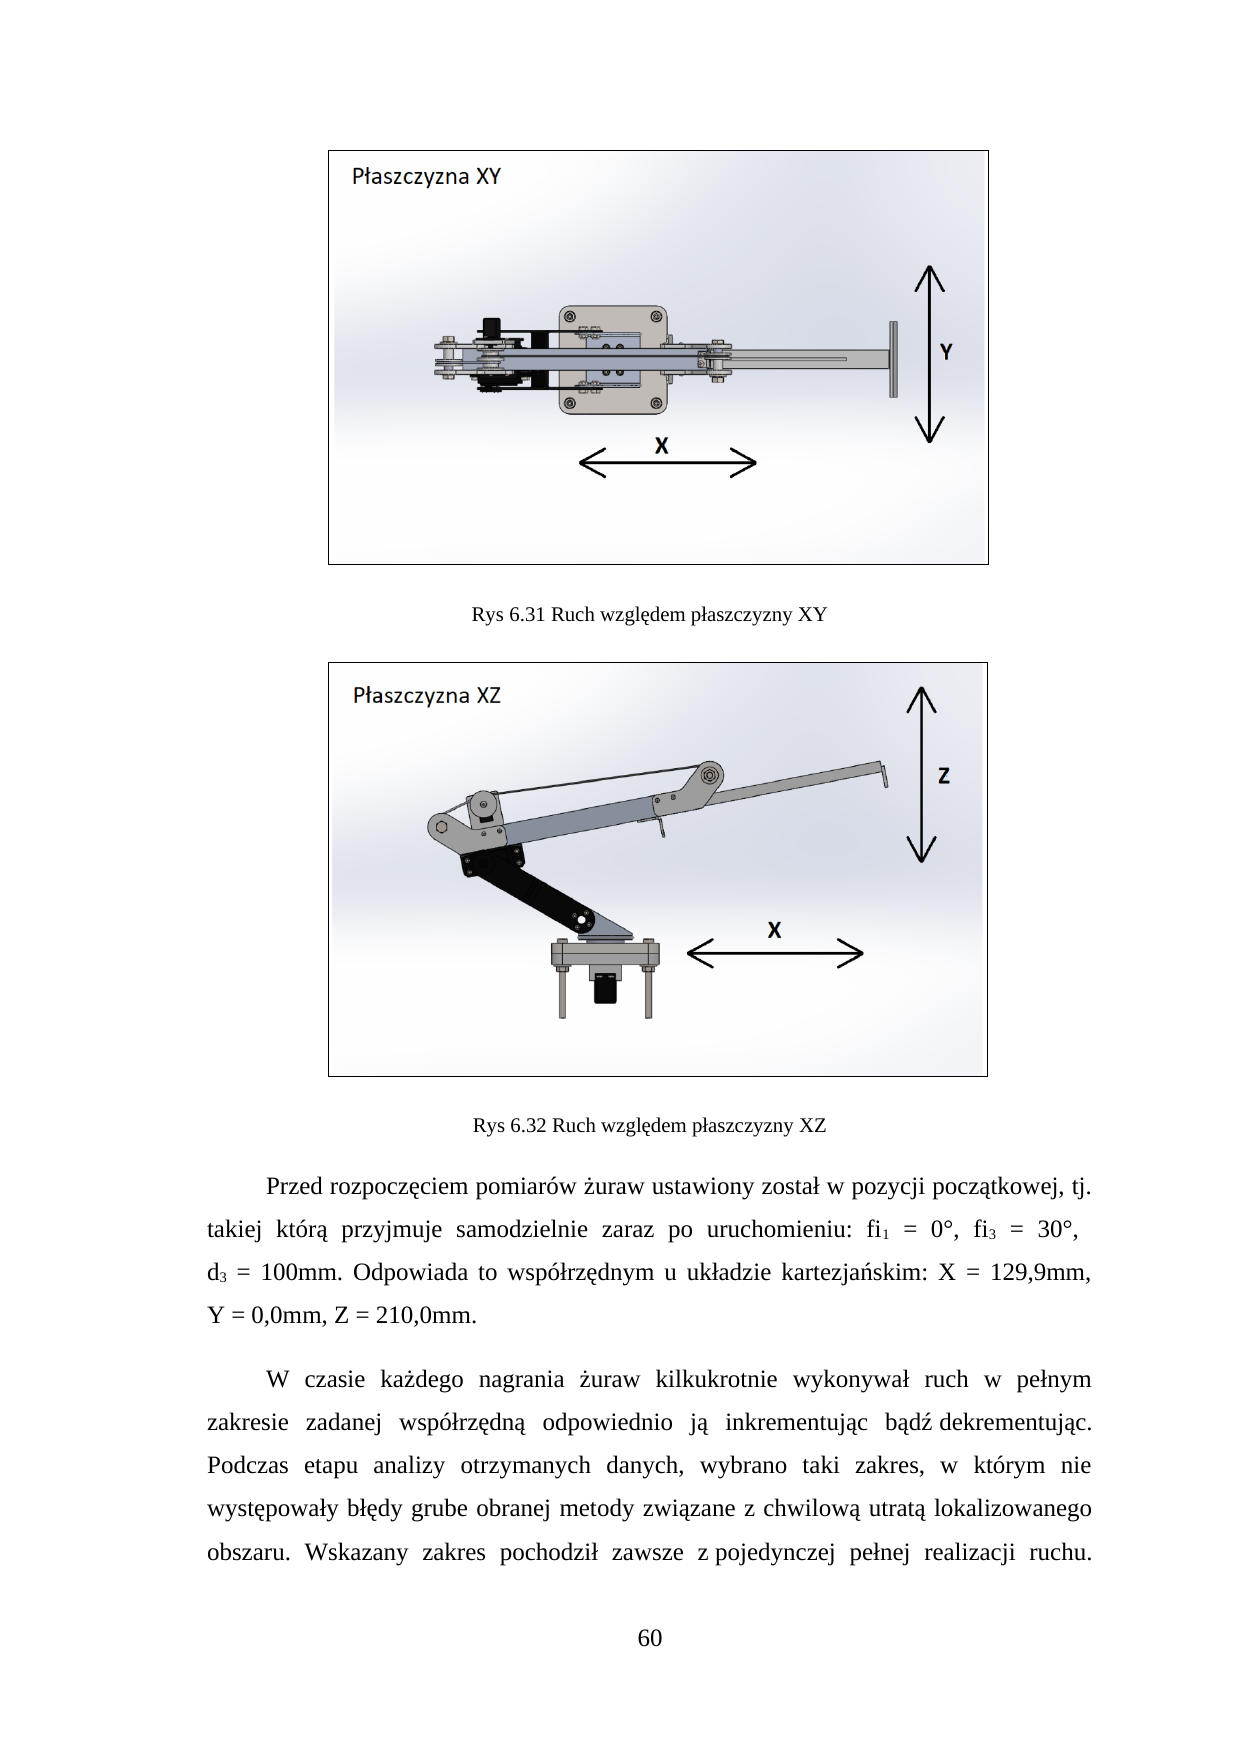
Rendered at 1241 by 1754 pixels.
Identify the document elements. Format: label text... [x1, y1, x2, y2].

picture [329, 663, 987, 1076]
text Przed rozpoczęciem pomiarów żuraw ustawiony został w pozycji początkowej, tj. takiej którą przyjmuje samodzielnie zaraz po uruchomieniu: fi1 = 0°, fi3 = 30°, d3 = 100mm. Odpowiada to współrzędnym u układzie kartezjańskim: X = 129,9mm, Y = 0,0mm, Z = 210,0mm. [207, 1171, 1092, 1329]
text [207, 1364, 1092, 1565]
picture [329, 151, 988, 564]
